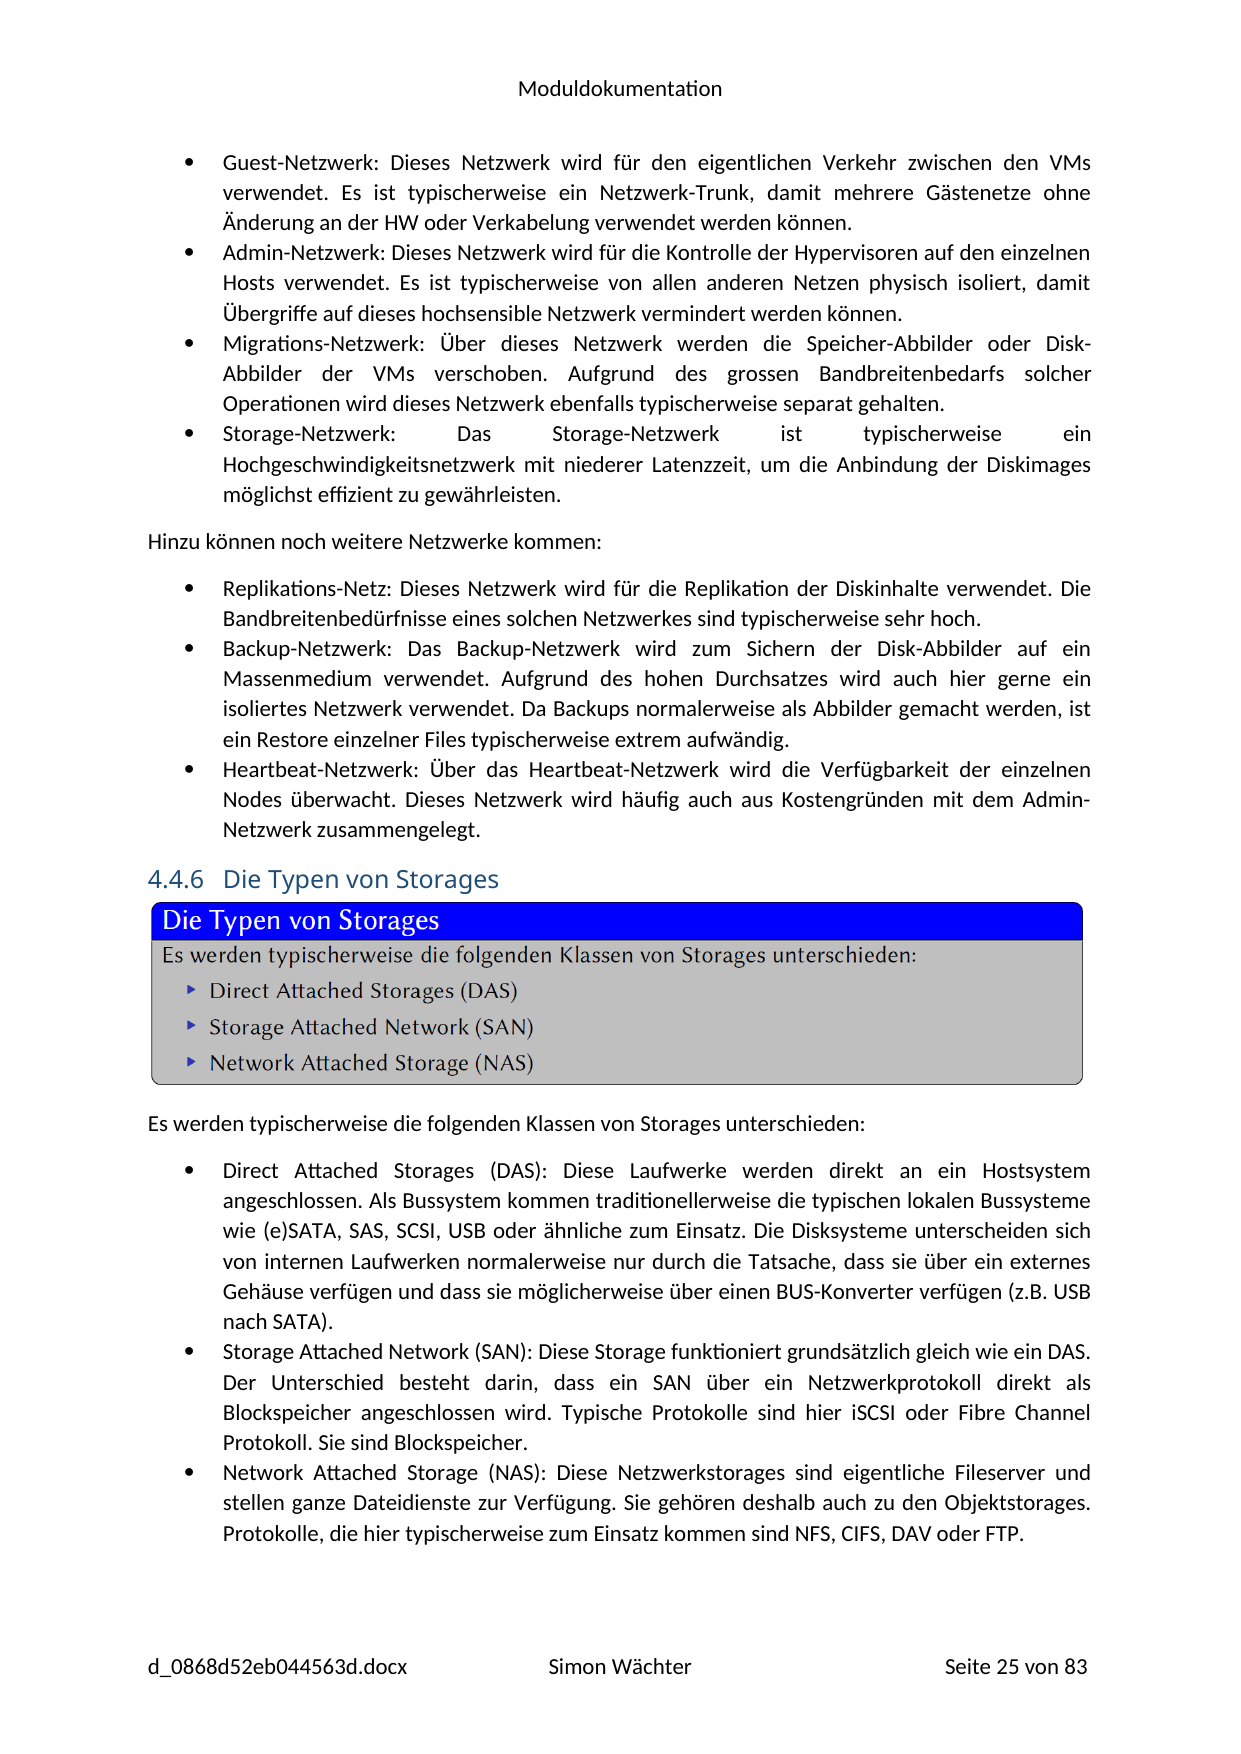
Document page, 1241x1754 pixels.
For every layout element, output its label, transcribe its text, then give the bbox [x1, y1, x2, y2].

list Storage-Netzwerk: Das Storage-Netzwerk ist typischerweise ein Hochgeschwindigkeitsnetzwerk mit niederer Latenzzeit, um die Anbindung der Diskimages möglichst effizient zu gewährleisten. [185, 419, 1093, 508]
picture [147, 898, 1093, 1091]
subtitle Die Typen von Storages [148, 862, 1093, 896]
list Network Attached Storage (NAS): Diese Netzwerkstorages sind eigentliche Fileserver und stellen ganze Dateidienste zur Verfügung. Sie gehören deshalb auch zu den Objektstorages. Protokolle, die hier typischerweise zum Einsatz kommen sind NFS, CIFS, DAV oder FTP. [185, 1458, 1093, 1547]
list Storage Attached Network (SAN): Diese Storage funktioniert grundsätzlich gleich wie ein DAS. Der Unterschied besteht darin, dass ein SAN über ein Netzwerkprotokoll direkt als Blockspeicher angeschlossen wird. Typische Protokolle sind hier iSCSI oder Fibre Channel Protokoll. Sie sind Blockspeicher. [185, 1337, 1093, 1456]
list Heartbeat-Netzwerk: Über das Heartbeat-Netzwerk wird die Verfügbarkeit der einzelnen Nodes überwacht. Dieses Netzwerk wird häufig auch aus Kostengründen mit dem Admin-Netzwerk zusammengelegt. [185, 755, 1093, 843]
list Replikations-Netz: Dieses Netzwerk wird für die Replikation der Diskinhalte verwendet. Die Bandbreitenbedürfnisse eines solchen Netzwerkes sind typischerweise sehr hoch. [185, 574, 1093, 632]
text Es werden typischerweise die folgenden Klassen von Storages unterschieden: [148, 1109, 1093, 1137]
list Direct Attached Storages (DAS): Diese Laufwerke werden direkt an ein Hostsystem angeschlossen. Als Bussystem kommen traditionellerweise die typischen lokalen Bussysteme wie (e)SATA, SAS, SCSI, USB oder ähnliche zum Einsatz. Die Disksysteme unterscheiden sich von internen Laufwerken normalerweise nur durch die Tatsache, dass sie über ein externes Gehäuse verfügen und dass sie möglicherweise über einen BUS-Konverter verfügen (z.B. USB nach SATA). [185, 1156, 1093, 1335]
list Migrations-Netzwerk: Über dieses Netzwerk werden die Speicher-Abbilder oder Disk-Abbilder der VMs verschoben. Aufgrund des grossen Bandbreitenbedarfs solcher Operationen wird dieses Netzwerk ebenfalls typischerweise separat gehalten. [185, 329, 1093, 417]
list Admin-Netzwerk: Dieses Netzwerk wird für die Kontrolle der Hypervisoren auf den einzelnen Hosts verwendet. Es ist typischerweise von allen anderen Netzen physisch isoliert, damit Übergriffe auf dieses hochsensible Netzwerk vermindert werden können. [185, 238, 1093, 327]
text Hinzu können noch weitere Netzwerke kommen: [148, 527, 1093, 555]
list Guest-Netzwerk: Dieses Netzwerk wird für den eigentlichen Verkehr zwischen den VMs verwendet. Es ist typischerweise ein Netzwerk-Trunk, damit mehrere Gästenetze ohne Änderung an der HW oder Verkabelung verwendet werden können. [185, 148, 1093, 236]
list Backup-Netzwerk: Das Backup-Netzwerk wird zum Sichern der Disk-Abbilder auf ein Massenmedium verwendet. Aufgrund des hohen Durchsatzes wird auch hier gerne ein isoliertes Netzwerk verwendet. Da Backups normalerweise als Abbilder gemacht werden, ist ein Restore einzelner Files typischerweise extrem aufwändig. [185, 634, 1093, 753]
